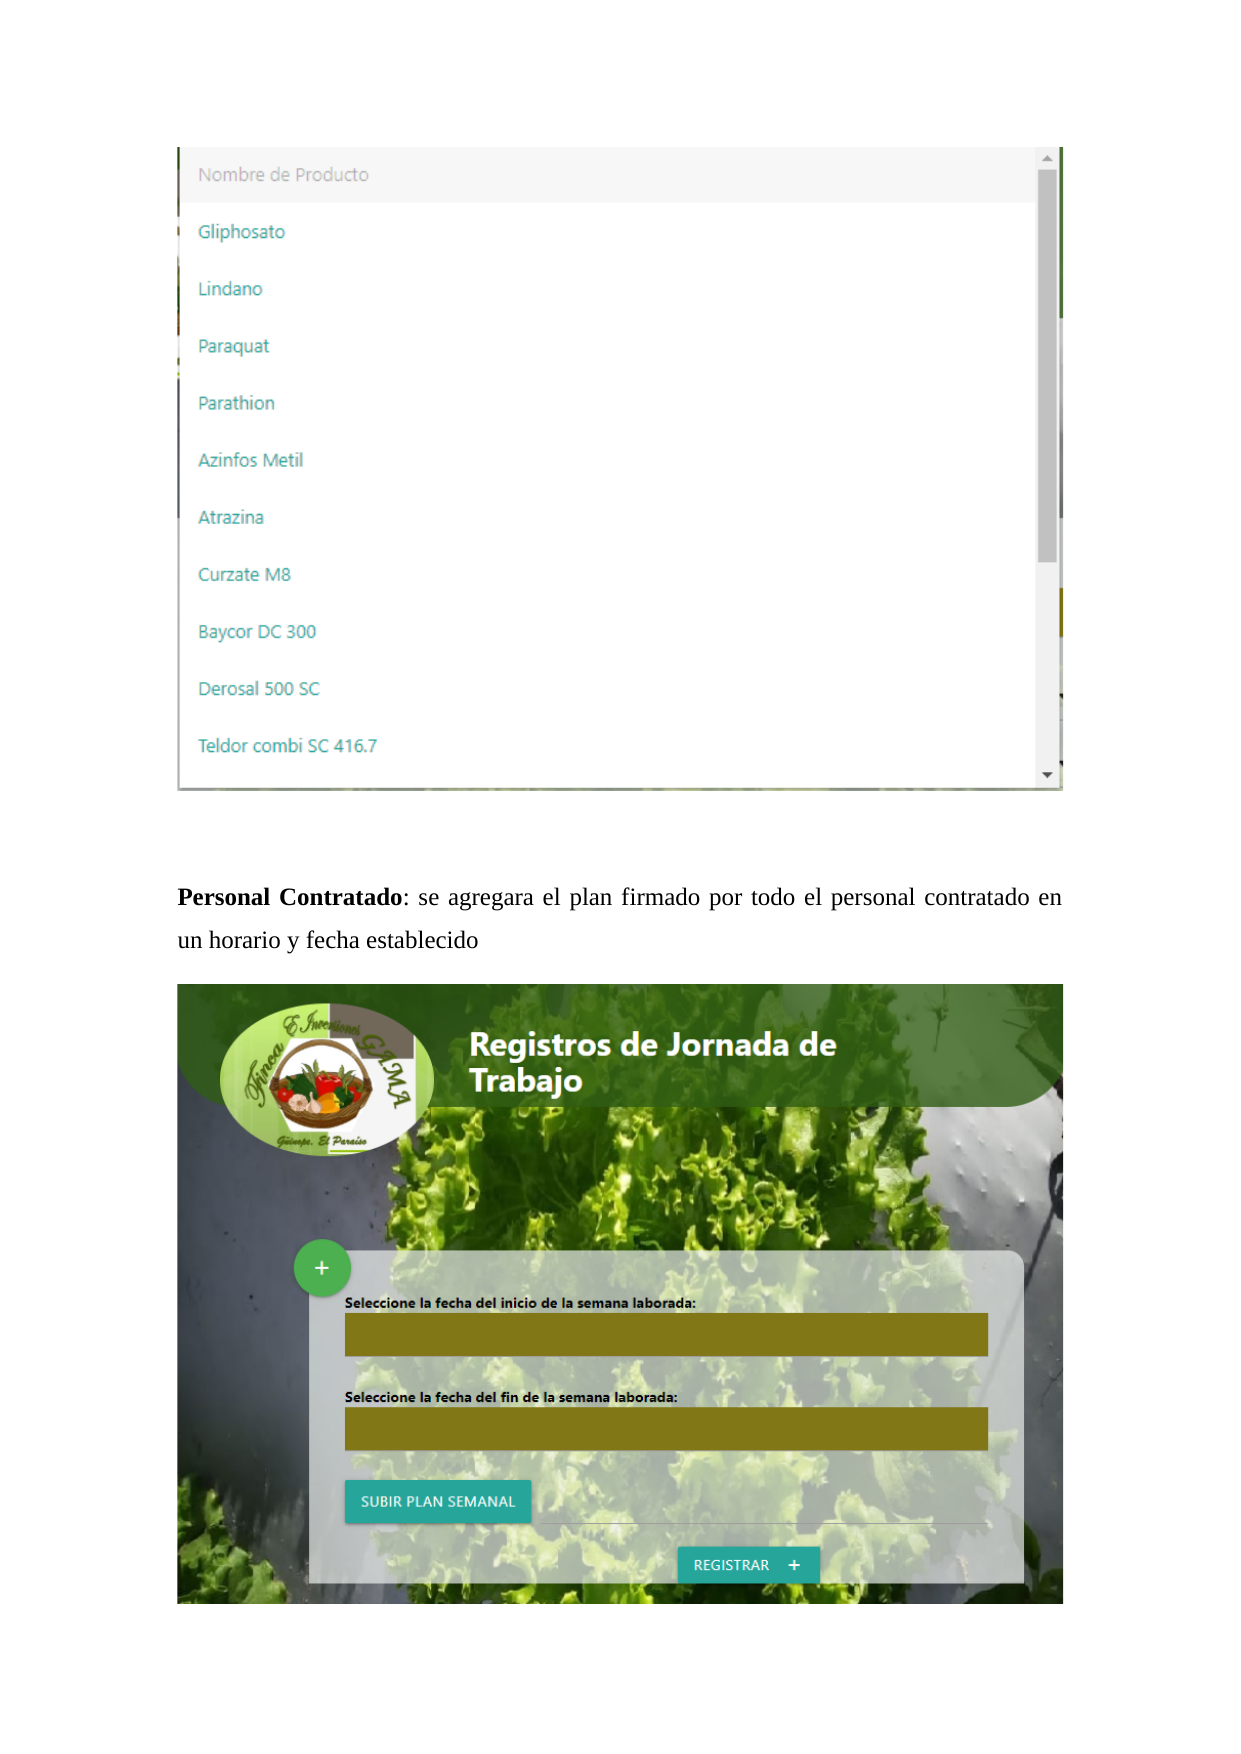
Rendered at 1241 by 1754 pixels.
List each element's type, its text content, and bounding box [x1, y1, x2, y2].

picture [177, 984, 1064, 1604]
text Personal Contratado: se agregara el plan firmado por todo el personal contratado en un horario y fecha establecido [177, 882, 1063, 954]
picture [177, 147, 1064, 791]
